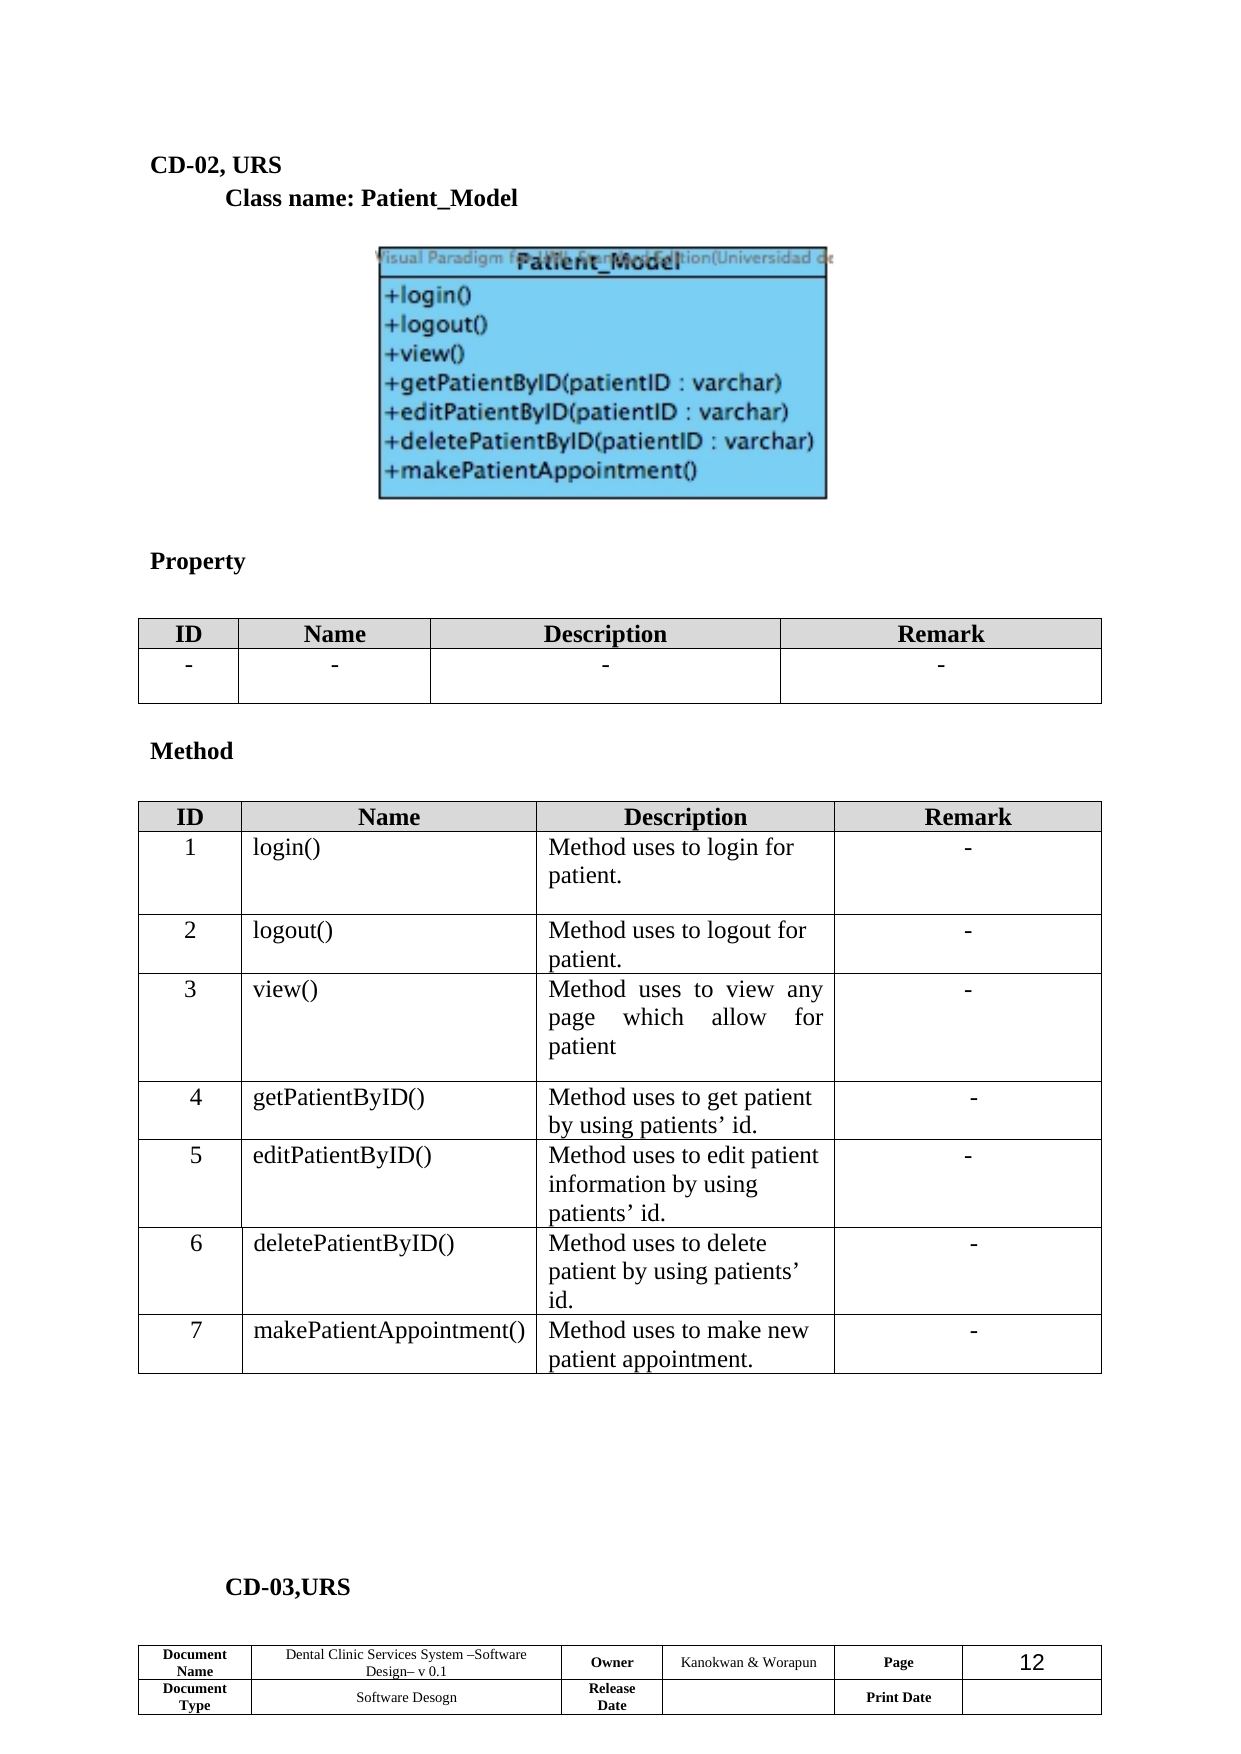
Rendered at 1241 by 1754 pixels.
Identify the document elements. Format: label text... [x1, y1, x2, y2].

table_cell editPatientByID() [242, 1140, 536, 1227]
table_cell - [835, 1082, 1101, 1139]
table_cell makePatientAppointment() [243, 1315, 536, 1372]
table_header Remark [781, 619, 1101, 648]
text Class name: Patient_Model [150, 183, 1090, 212]
table_cell view() [242, 974, 536, 1081]
picture [375, 243, 834, 506]
table_cell 3 [139, 974, 241, 1081]
table_cell Method uses to logout for patient. [537, 915, 834, 973]
table_header Description [537, 802, 834, 831]
table_cell 1 [139, 832, 241, 914]
table_cell getPatientByID() [242, 1082, 536, 1139]
table_cell Method uses to login for patient. [537, 832, 834, 914]
table_header Name [239, 619, 430, 648]
table_cell Method uses to view any page which allow for patient [537, 974, 834, 1081]
table_cell logout() [242, 915, 536, 973]
text CD-02, URS [150, 150, 1090, 179]
table_cell - [835, 1315, 1101, 1372]
table_cell Method uses to make new patient appointment. [537, 1315, 834, 1372]
table_cell - [239, 649, 430, 702]
table_header Description [431, 619, 780, 648]
table_header ID [139, 619, 238, 648]
text Method [150, 736, 1090, 765]
table_cell - [835, 1140, 1101, 1227]
table_cell Method uses to get patient by using patients’ id. [537, 1082, 834, 1139]
table_header ID [139, 802, 241, 831]
table_cell - [835, 974, 1101, 1081]
table_cell - [139, 649, 238, 702]
table_cell login() [242, 832, 536, 914]
table_cell - [835, 915, 1101, 973]
text CD-03,URS [150, 1572, 1090, 1600]
text Property [150, 546, 1090, 575]
table_cell 6 [139, 1228, 242, 1314]
table_cell 2 [139, 915, 241, 973]
table_cell Method uses to delete patient by using patients’ id. [537, 1228, 834, 1314]
table_cell - [431, 649, 780, 702]
table_cell - [781, 649, 1101, 702]
table_cell deletePatientByID() [243, 1228, 536, 1314]
table_header Remark [835, 802, 1101, 831]
table_cell 5 [139, 1140, 241, 1227]
table_header Name [242, 802, 536, 831]
table_cell - [835, 1228, 1101, 1314]
table_cell 4 [139, 1082, 241, 1139]
table_cell - [835, 832, 1101, 914]
table_cell Method uses to edit patient information by using patients’ id. [537, 1140, 834, 1227]
table_cell 7 [139, 1315, 242, 1372]
